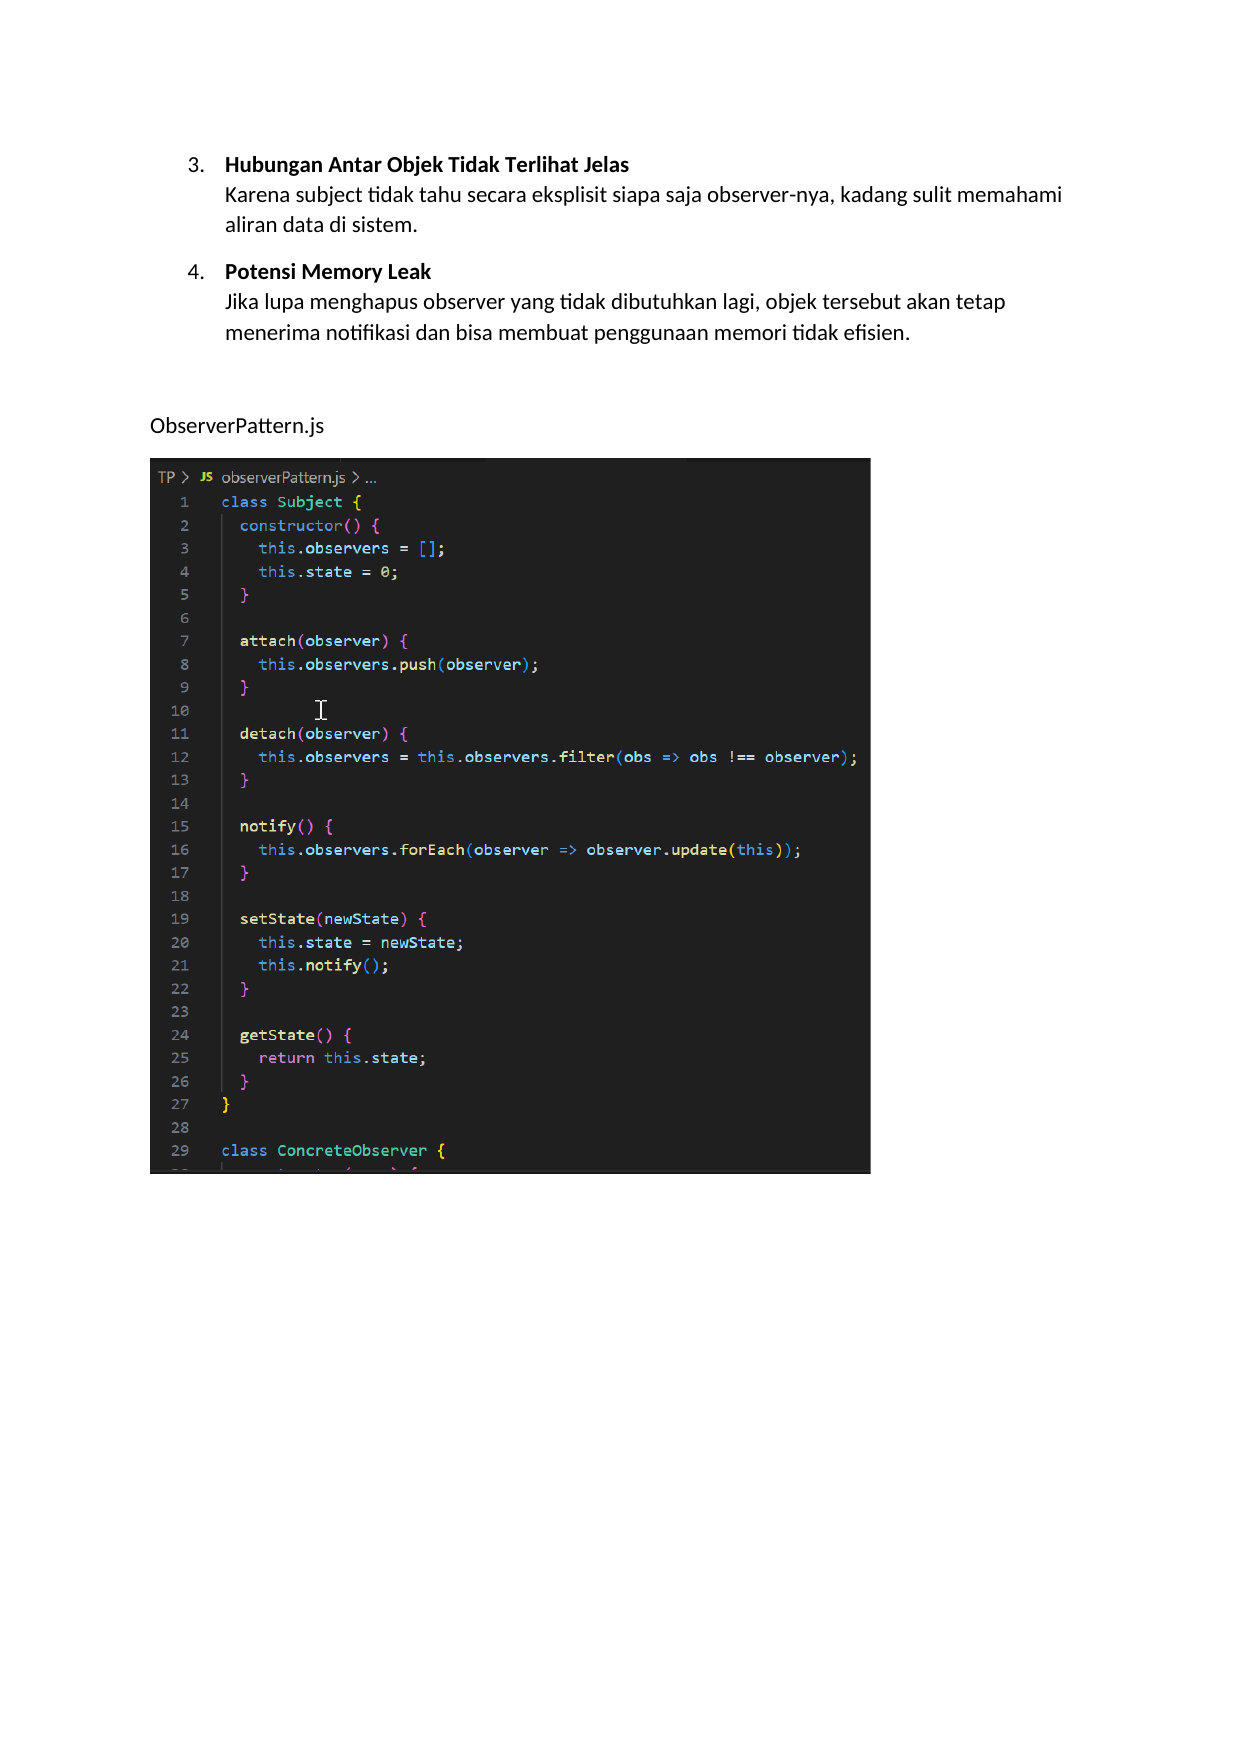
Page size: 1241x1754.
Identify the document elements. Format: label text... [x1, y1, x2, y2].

list Hubungan Antar Objek Tidak Terlihat Jelas Karena subject tidak tahu secara eksplisit siapa saja observer-nya, kadang sulit memahami aliran data di sistem. [187, 150, 1090, 238]
picture [150, 458, 871, 1174]
text ObserverPattern.js [150, 411, 1090, 439]
list Potensi Memory Leak Jika lupa menghapus observer yang tidak dibutuhkan lagi, objek tersebut akan tetap menerima notifikasi dan bisa membuat penggunaan memori tidak efisien. [187, 257, 1090, 346]
